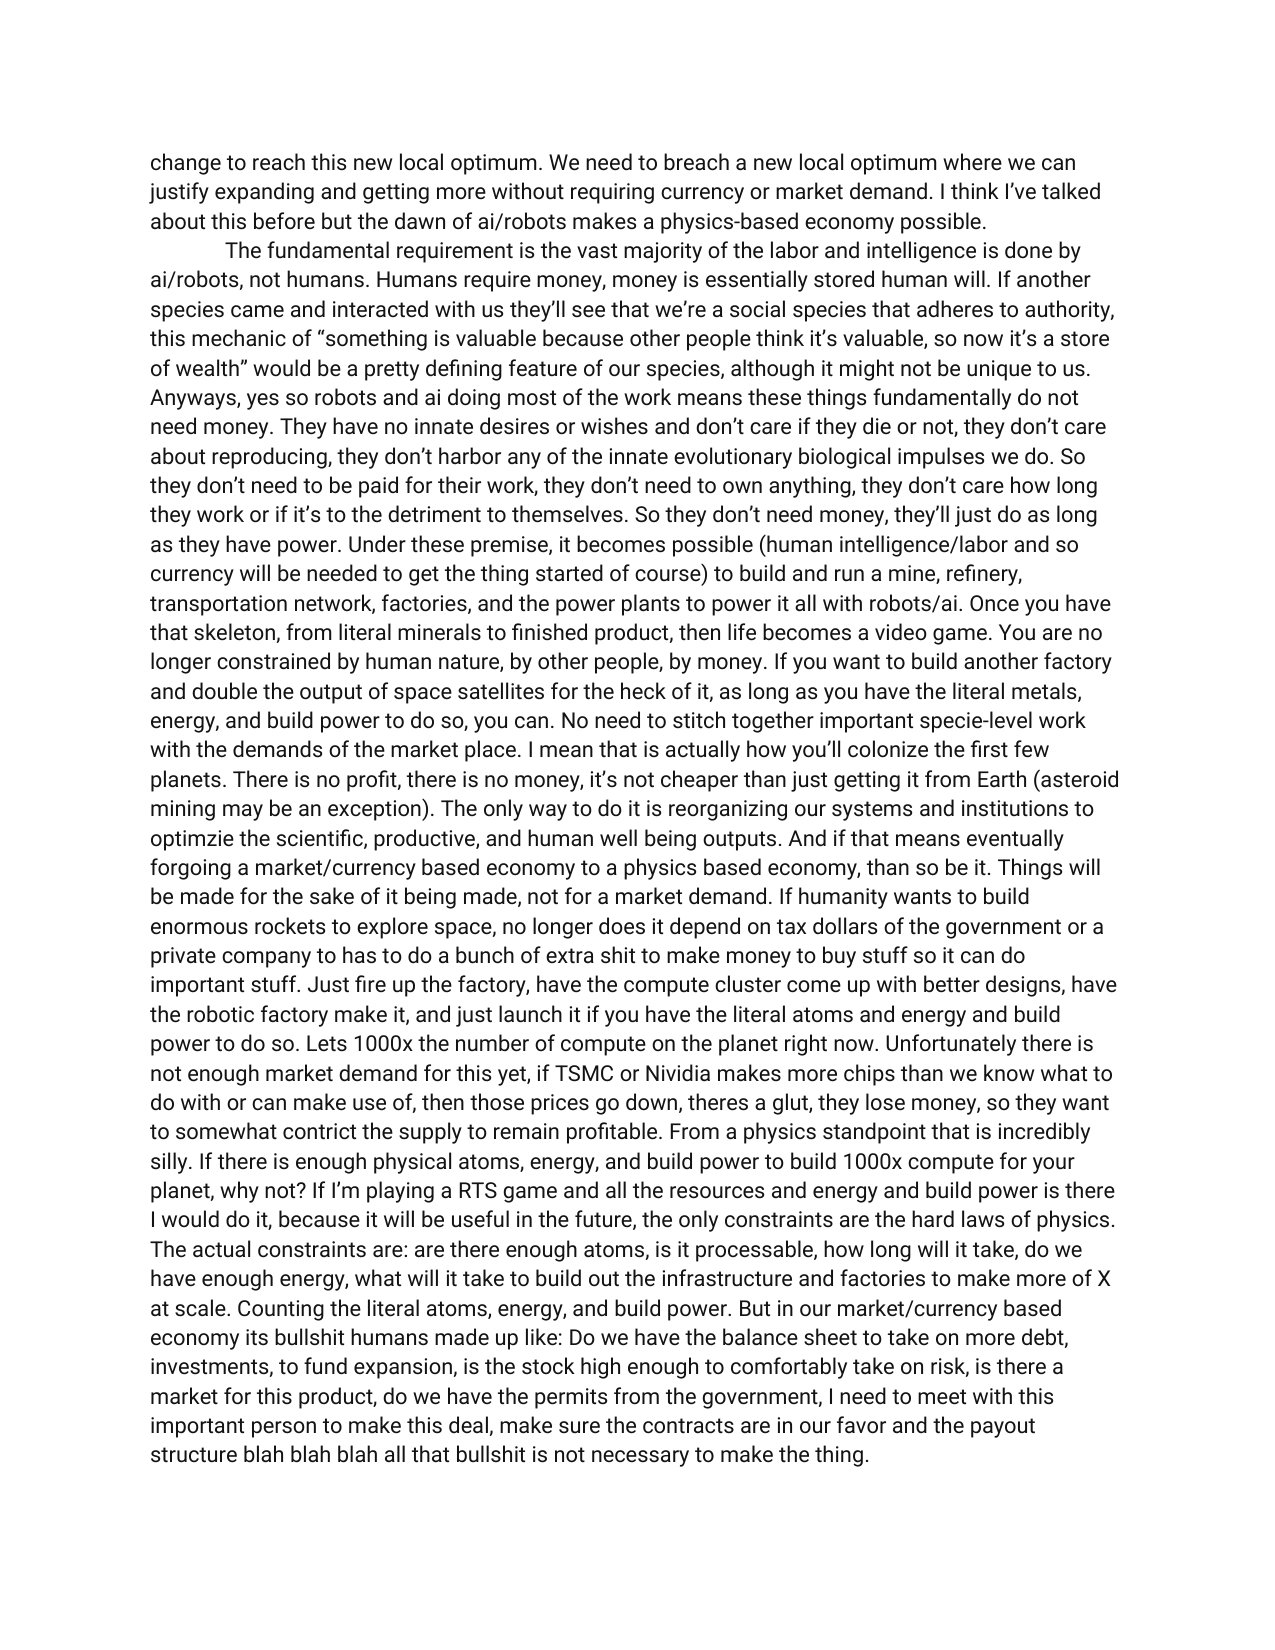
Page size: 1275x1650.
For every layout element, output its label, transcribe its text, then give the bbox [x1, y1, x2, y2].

text The fundamental requirement is the vast majority of the labor and intelligence is done by ai/robots, not humans. Humans require money, money is essentially stored human will. If another species came and interacted with us they’ll see that we’re a social species that adheres to authority, this mechanic of “something is valuable because other people think it’s valuable, so now it’s a store of wealth” would be a pretty defining feature of our species, although it might not be unique to us. Anyways, yes so robots and ai doing most of the work means these things fundamentally do not need money. They have no innate desires or wishes and don’t care if they die or not, they don’t care about reproducing, they don’t harbor any of the innate evolutionary biological impulses we do. So they don’t need to be paid for their work, they don’t need to own anything, they don’t care how long they work or if it’s to the detriment to themselves. So they don’t need money, they’ll just do as long as they have power. Under these premise, it becomes possible (human intelligence/labor and so currency will be needed to get the thing started of course) to build and run a mine, refinery, transportation network, factories, and the power plants to power it all with robots/ai. Once you have that skeleton, from literal minerals to finished product, then life becomes a video game. You are no longer constrained by human nature, by other people, by money. If you want to build another factory and double the output of space satellites for the heck of it, as long as you have the literal metals, energy, and build power to do so, you can. No need to stitch together important specie-level work with the demands of the market place. I mean that is actually how you’ll colonize the first few planets. There is no profit, there is no money, it’s not cheaper than just getting it from Earth (asteroid mining may be an exception). The only way to do it is reorganizing our systems and institutions to optimzie the scientific, productive, and human well being outputs. And if that means eventually forgoing a market/currency based economy to a physics based economy, than so be it. Things will be made for the sake of it being made, not for a market demand. If humanity wants to build enormous rockets to explore space, no longer does it depend on tax dollars of the government or a private company to has to do a bunch of extra shit to make money to buy stuff so it can do important stuff. Just fire up the factory, have the compute cluster come up with better designs, have the robotic factory make it, and just launch it if you have the literal atoms and energy and build power to do so. Lets 1000x the number of compute on the planet right now. Unfortunately there is not enough market demand for this yet, if TSMC or Nividia makes more chips than we know what to do with or can make use of, then those prices go down, theres a glut, they lose money, so they want to somewhat contrict the supply to remain profitable. From a physics standpoint that is incredibly silly. If there is enough physical atoms, energy, and build power to build 1000x compute for your planet, why not? If I’m playing a RTS game and all the resources and energy and build power is there I would do it, because it will be useful in the future, the only constraints are the hard laws of physics. The actual constraints are: are there enough atoms, is it processable, how long will it take, do we have enough energy, what will it take to build out the infrastructure and factories to make more of X at scale. Counting the literal atoms, energy, and build power. But in our market/currency based economy its bullshit humans made up like: Do we have the balance sheet to take on more debt, investments, to fund expansion, is the stock high enough to comfortably take on risk, is there a market for this product, do we have the permits from the government, I need to meet with this important person to make this deal, make sure the contracts are in our favor and the payout structure blah blah blah all that bullshit is not necessary to make the thing. [150, 238, 1125, 1468]
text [150, 150, 1125, 234]
